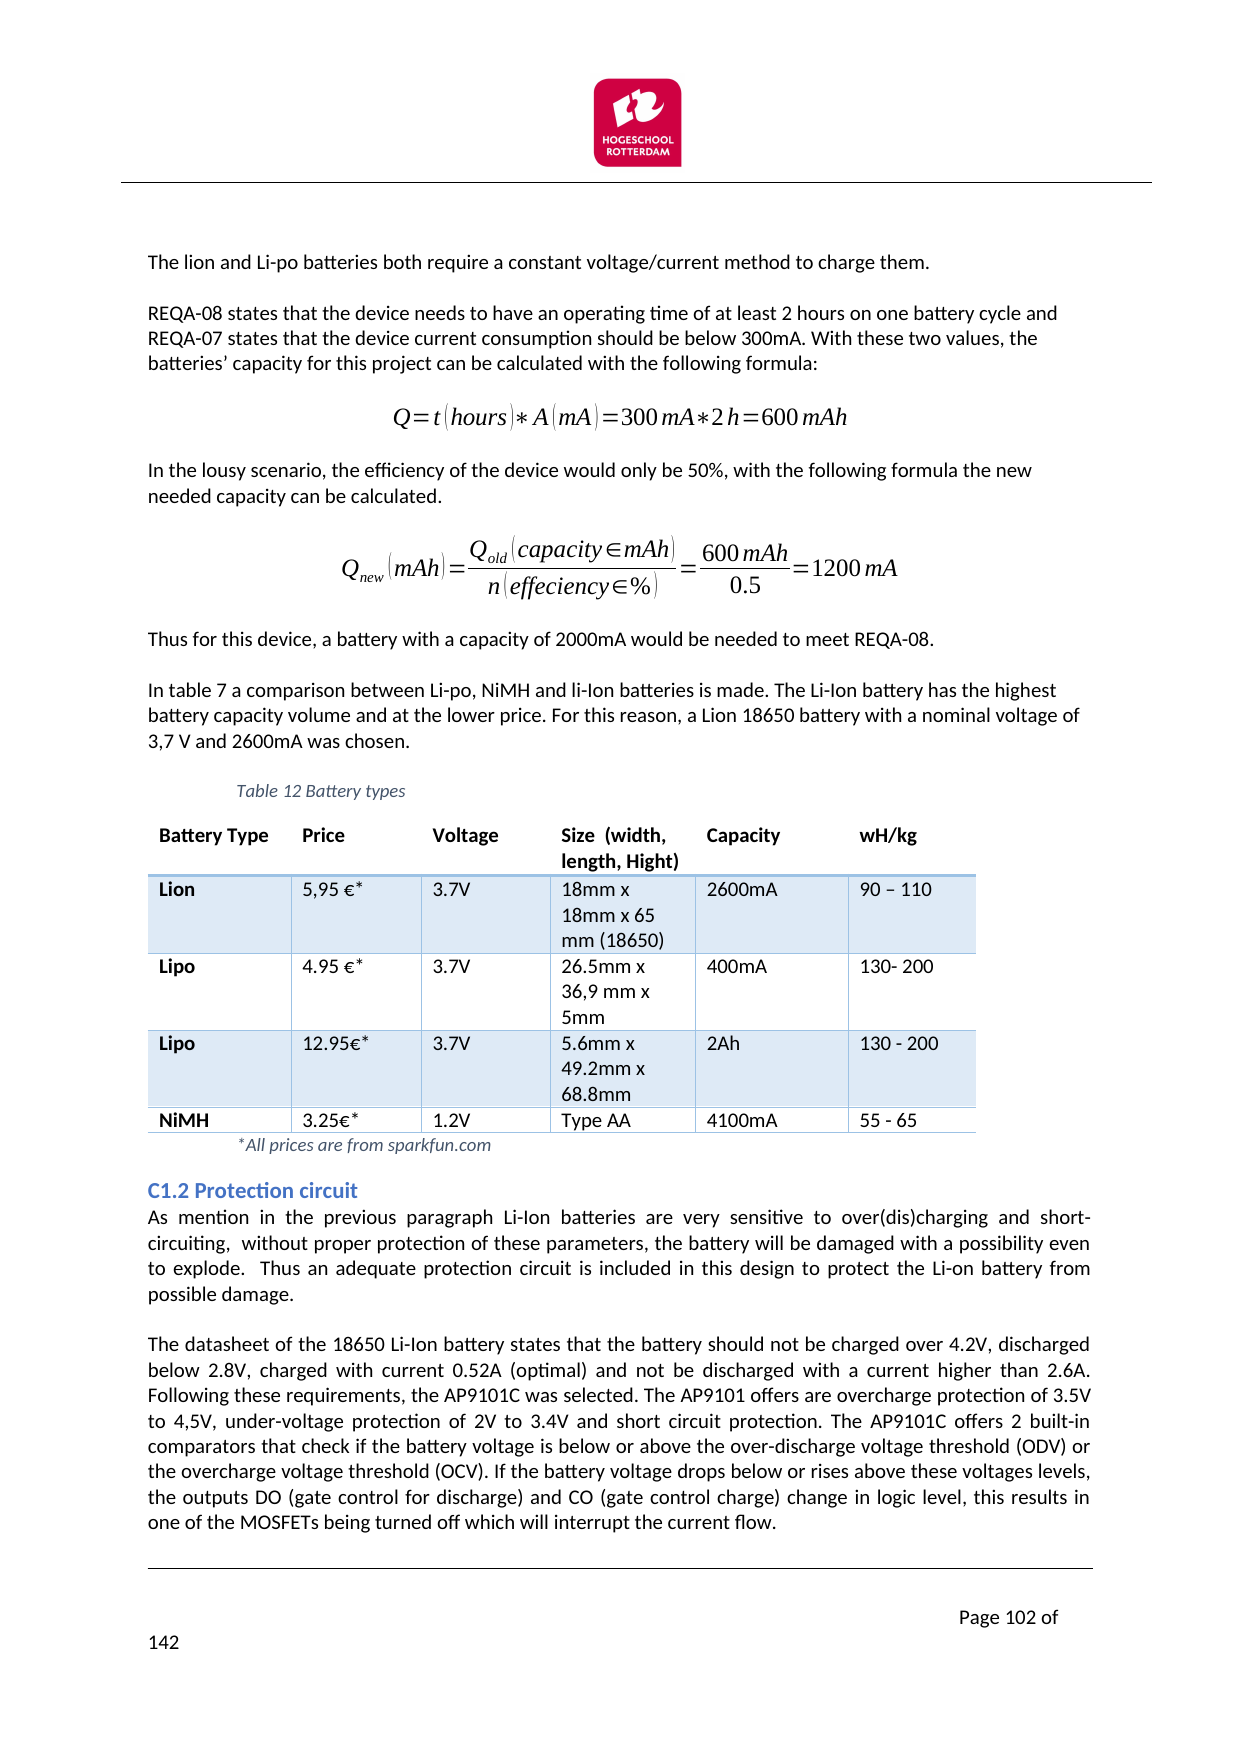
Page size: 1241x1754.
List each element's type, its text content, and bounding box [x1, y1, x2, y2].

table_cell 18mm x 18mm x 65 mm (18650) [551, 877, 695, 953]
table_cell 3.7V [422, 954, 550, 1029]
table_cell Lipo [148, 1031, 291, 1106]
table_cell Type AA [551, 1108, 695, 1132]
table_cell Lipo [148, 954, 291, 1029]
table_cell 1.2V [422, 1108, 550, 1132]
table_header Price [291, 823, 421, 873]
table_cell 26.5mm x 36,9 mm x 5mm [551, 954, 695, 1029]
table_header Voltage [421, 823, 550, 873]
text In table 7 a comparison between Li-po, NiMH and li-Ion batteries is made. The Li-Ion battery has the highest battery capacity volume and at the lower price. For this reason, a Lion 18650 battery with a nominal voltage of 3,7 V and 2600mA was chosen. [148, 677, 1093, 753]
table_cell 2600mA [696, 877, 848, 953]
text The datasheet of the 18650 Li-Ion battery states that the battery should not be charged over 4.2V, discharged below 2.8V, charged with current 0.52A (optimal) and not be discharged with a current higher than 2.6A. Following these requirements, the AP9101C was selected. The AP9101 offers are overcharge protection of 3.5V to 4,5V, under-voltage protection of 2V to 3.4V and short circuit protection. The AP9101C offers 2 built-in comparators that check if the battery voltage is below or above the over-discharge voltage threshold (ODV) or the overcharge voltage threshold (OCV). If the battery voltage drops below or rises above these voltages levels, the outputs DO (gate control for discharge) and CO (gate control charge) change in logic level, this results in one of the MOSFETs being turned off which will interrupt the current flow. [148, 1332, 1093, 1535]
table_cell 55 - 65 [849, 1108, 976, 1132]
table_cell 4100mA [696, 1108, 848, 1132]
picture [590, 73, 685, 173]
table_cell 3.7V [422, 1031, 550, 1106]
table_cell Lion [148, 877, 291, 953]
table_cell 3.7V [422, 877, 550, 953]
text In the lousy scenario, the efficiency of the device would only be 50%, with the following formula the new needed capacity can be calculated. [148, 457, 1093, 508]
text Table 12 Battery types [236, 779, 1093, 802]
text Thus for this device, a battery with a capacity of 2000mA would be needed to meet REQA-08. [148, 626, 1093, 652]
text REQA-08 states that the device needs to have an operating time of at least 2 hours on one battery cycle and REQA-07 states that the device current consumption should be below 300mA. With these two values, the batteries’ capacity for this project can be calculated with the following formula: [148, 300, 1093, 376]
table_cell 2Ah [696, 1031, 848, 1106]
text The lion and Li-po batteries both require a constant voltage/current method to charge them. [148, 249, 1093, 274]
table_cell 3.25€* [292, 1108, 421, 1132]
table_cell 130- 200 [849, 954, 976, 1029]
table_cell 4.95 €* [292, 954, 421, 1029]
text As mention in the previous paragraph Li-Ion batteries are very sensitive to over(dis)charging and short-circuiting, without proper protection of these parameters, the battery will be damaged with a possibility even to explode. Thus an adequate protection circuit is included in this design to protect the Li-on battery from possible damage. [148, 1204, 1093, 1306]
table_cell NiMH [148, 1108, 291, 1132]
table_header Capacity [695, 823, 848, 873]
table_cell 90 – 110 [849, 877, 976, 953]
table_header Battery Type [148, 823, 291, 873]
subtitle C1.2 Protection circuit [148, 1177, 1093, 1204]
table_cell 400mA [696, 954, 848, 1029]
table_header Size (width, length, Hight) [550, 823, 695, 873]
table_cell 130 - 200 [849, 1031, 976, 1106]
text *All prices are from sparkfun.com [236, 1133, 1093, 1156]
table_cell 5,95 €* [292, 877, 421, 953]
table_cell 5.6mm x 49.2mm x 68.8mm [551, 1031, 695, 1106]
table_cell 12.95€* [292, 1031, 421, 1106]
table_header wH/kg [848, 823, 976, 873]
